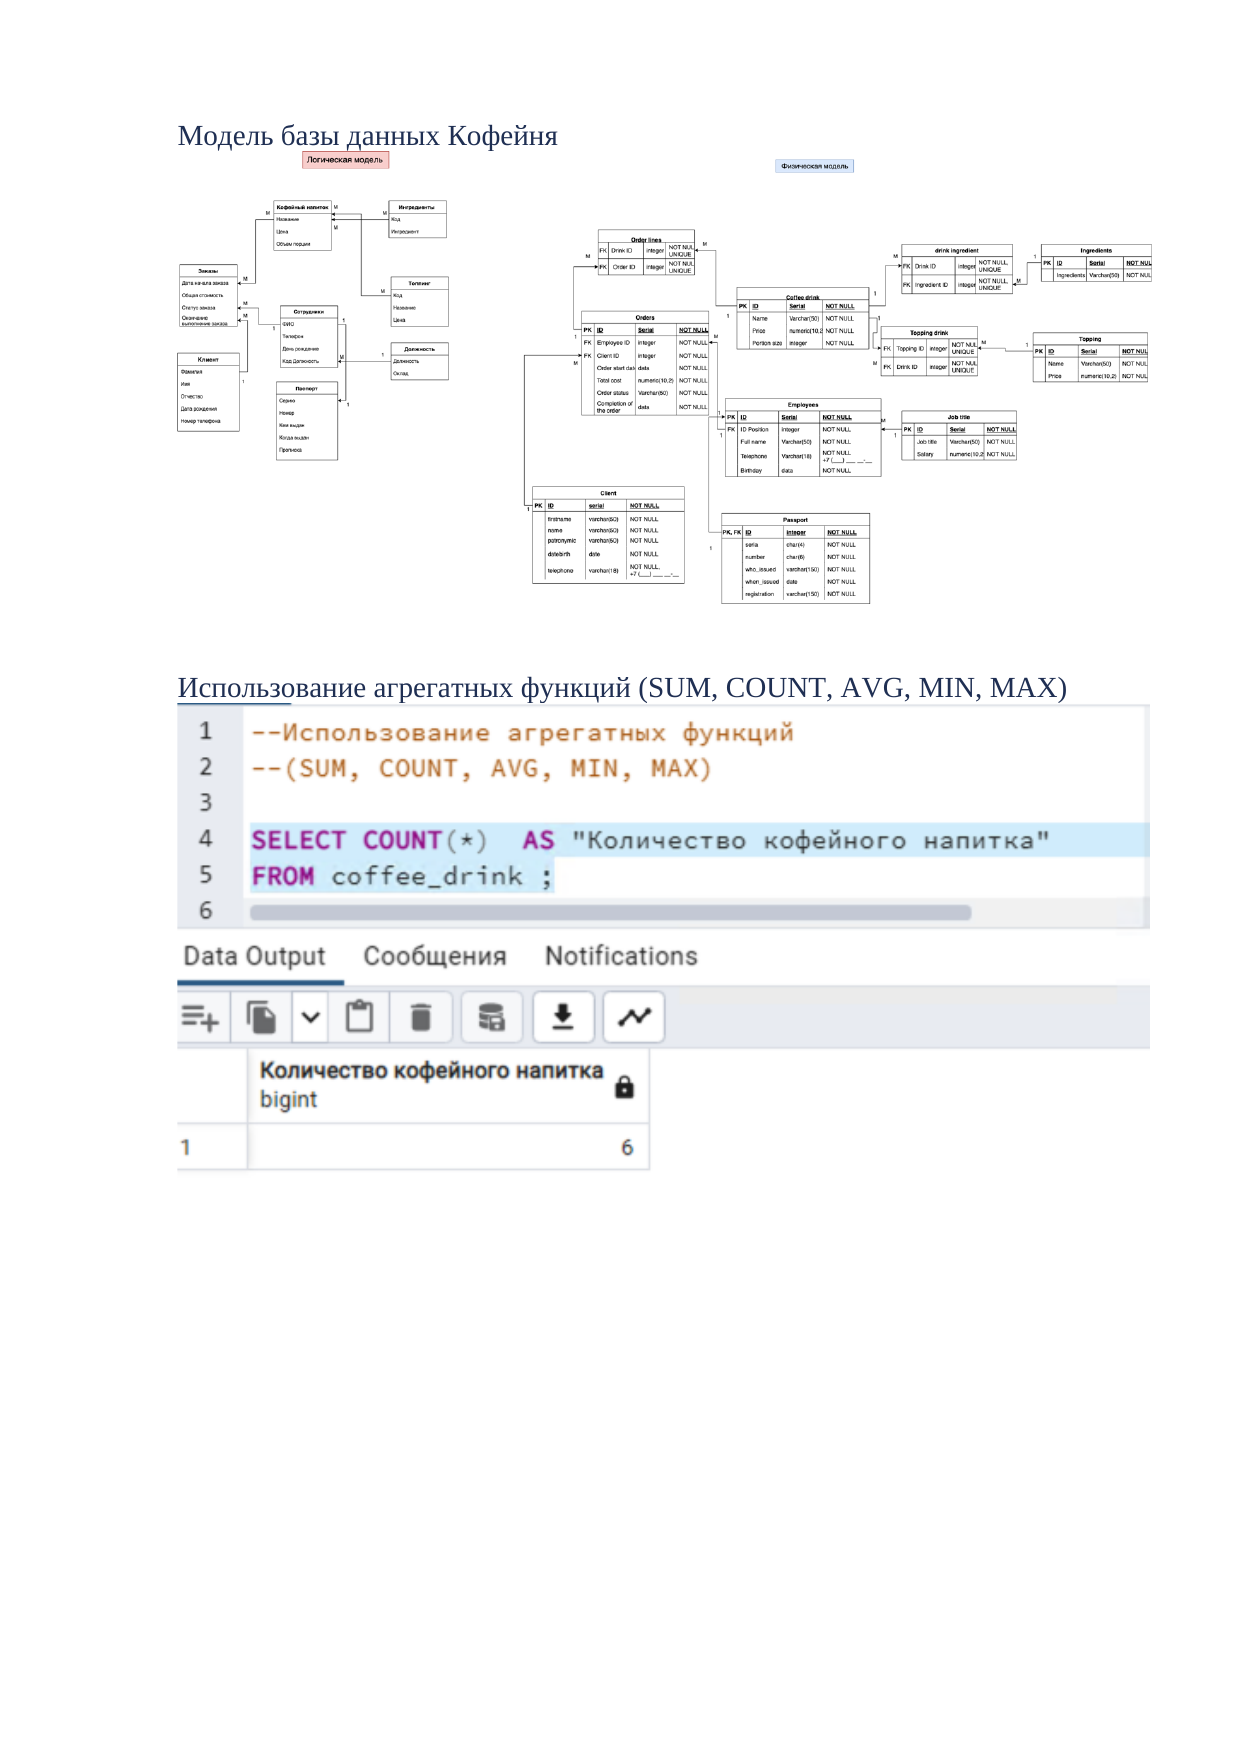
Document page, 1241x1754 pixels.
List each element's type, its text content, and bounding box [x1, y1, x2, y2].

picture [177, 151, 1152, 604]
text Использование агрегатных функций (SUM, COUNT, AVG, MIN, MAX) [177, 670, 1152, 704]
picture [177, 703, 1150, 1270]
text Модель базы данных Кофейня [177, 118, 1152, 151]
